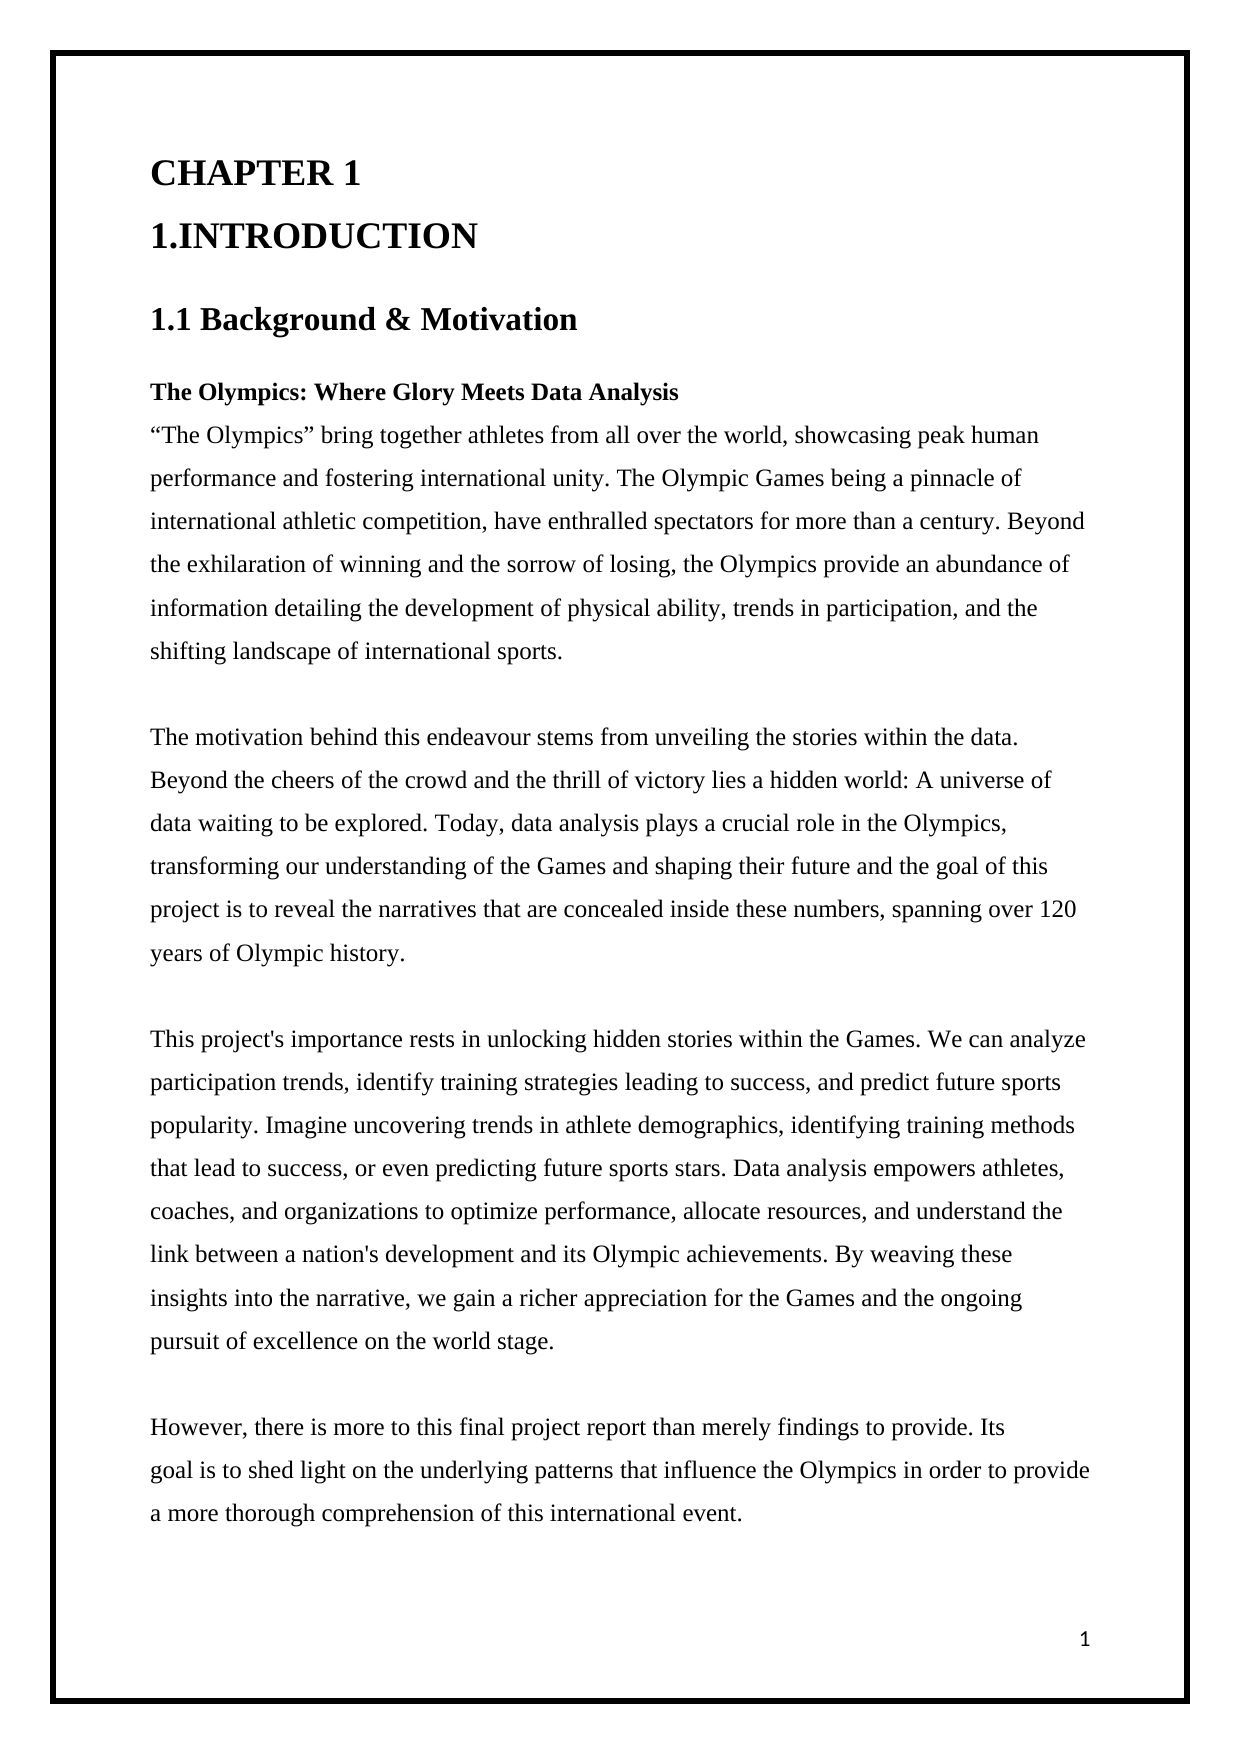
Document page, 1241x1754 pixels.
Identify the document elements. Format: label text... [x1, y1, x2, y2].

text The motivation behind this endeavour stems from unveiling the stories within the data. Beyond the cheers of the crowd and the thrill of victory lies a hidden world: A universe of data waiting to be explored. Today, data analysis plays a crucial role in the Olympics, transforming our understanding of the Games and shaping their future and the goal of this project is to reveal the narratives that are concealed inside these numbers, spanning over 120 years of Olympic history. [150, 722, 1090, 966]
text However, there is more to this final project report than merely findings to provide. Its goal is to shed light on the underlying patterns that influence the Olympics in order to provide a more thorough comprehension of this international event. [150, 1412, 1090, 1527]
text 1.INTRODUCTION [150, 213, 1090, 256]
text CHAPTER 1 [150, 150, 1090, 193]
text The Olympics: Where Glory Meets Data Analysis [150, 377, 1090, 406]
text 1.1 Background & Motivation [150, 299, 1090, 337]
text “The Olympics” bring together athletes from all over the world, showcasing peak human performance and fostering international unity. The Olympic Games being a pinnacle of international athletic competition, have enthralled spectators for more than a century. Beyond the exhilaration of winning and the sorrow of losing, the Olympics provide an abundance of information detailing the development of physical ability, trends in participation, and the shifting landscape of international sports. [150, 420, 1090, 664]
text This project's importance rests in unlocking hidden stories within the Games. We can analyze participation trends, identify training strategies leading to success, and predict future sports popularity. Imagine uncovering trends in athlete demographics, identifying training methods that lead to success, or even predicting future sports stars. Data analysis empowers athletes, coaches, and organizations to optimize performance, allocate resources, and understand the link between a nation's development and its Olympic achievements. By weaving these insights into the narrative, we gain a richer appreciation for the Games and the ongoing pursuit of excellence on the world stage. [150, 1024, 1090, 1354]
